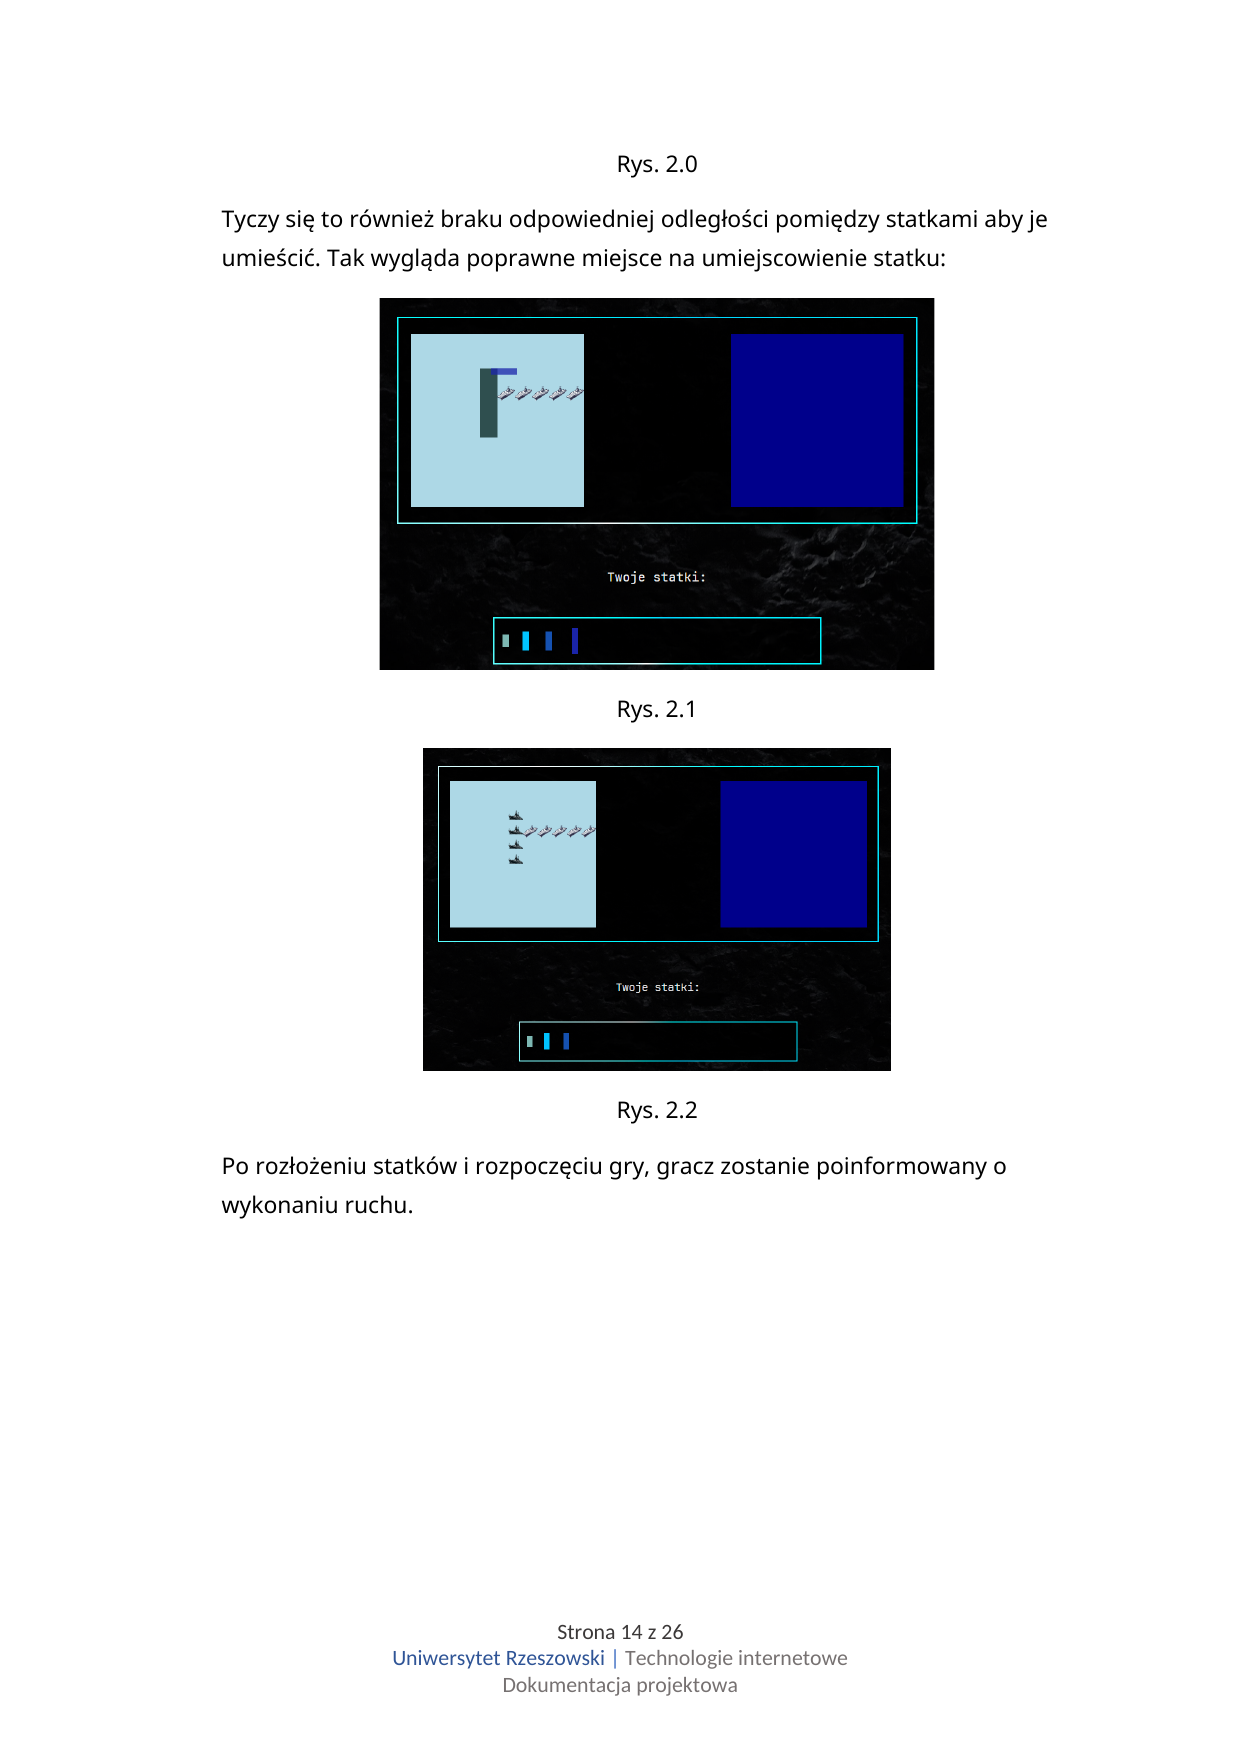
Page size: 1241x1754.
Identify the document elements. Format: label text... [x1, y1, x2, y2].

picture [379, 298, 935, 670]
text Rys. 2.0 [221, 148, 1093, 179]
text Po rozłożeniu statków i rozpoczęciu gry, gracz zostanie poinformowany o wykonaniu ruchu. [221, 1149, 1093, 1220]
text Rys. 2.2 [148, 1094, 1093, 1125]
text Tyczy się to również braku odpowiedniej odległości pomiędzy statkami aby je umieścić. Tak wygląda poprawne miejsce na umiejscowienie statku: [221, 203, 1093, 274]
text Rys. 2.1 [221, 693, 1093, 724]
picture [423, 748, 891, 1071]
